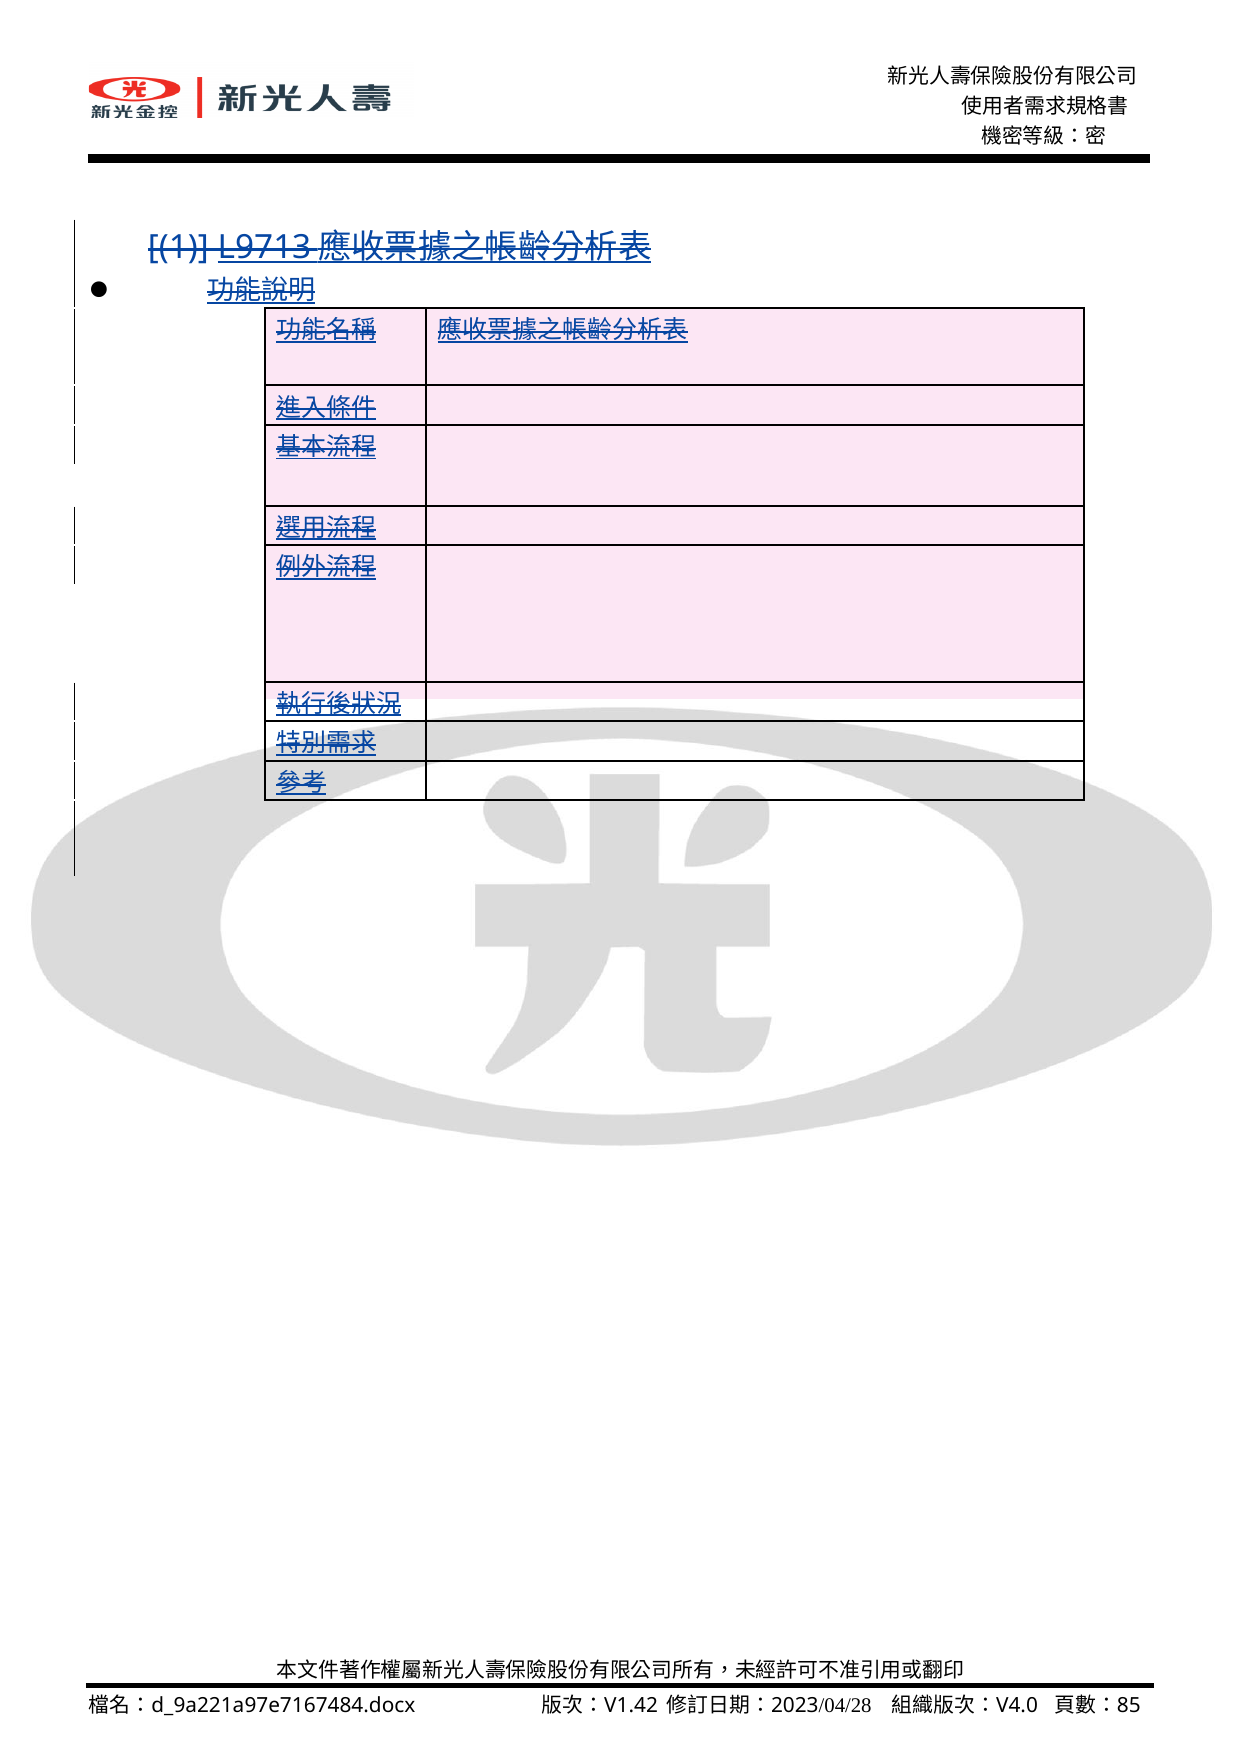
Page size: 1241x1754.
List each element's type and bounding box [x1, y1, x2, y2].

picture [88, 61, 414, 118]
picture [371, 707, 381, 714]
picture [25, 699, 1215, 1152]
picture [332, 707, 339, 714]
picture [332, 699, 339, 705]
picture [321, 699, 330, 705]
picture [308, 699, 319, 705]
picture [266, 699, 425, 720]
picture [369, 699, 388, 705]
picture [266, 762, 425, 799]
picture [266, 722, 425, 760]
picture [298, 707, 306, 714]
picture [308, 707, 319, 714]
picture [380, 707, 388, 714]
picture [297, 699, 306, 705]
picture [385, 707, 394, 714]
picture [427, 762, 1083, 799]
picture [284, 707, 290, 714]
picture [362, 707, 373, 714]
picture [427, 699, 1083, 720]
picture [344, 707, 358, 714]
picture [320, 707, 330, 714]
picture [427, 722, 1083, 760]
picture [340, 699, 358, 705]
picture [289, 707, 298, 714]
